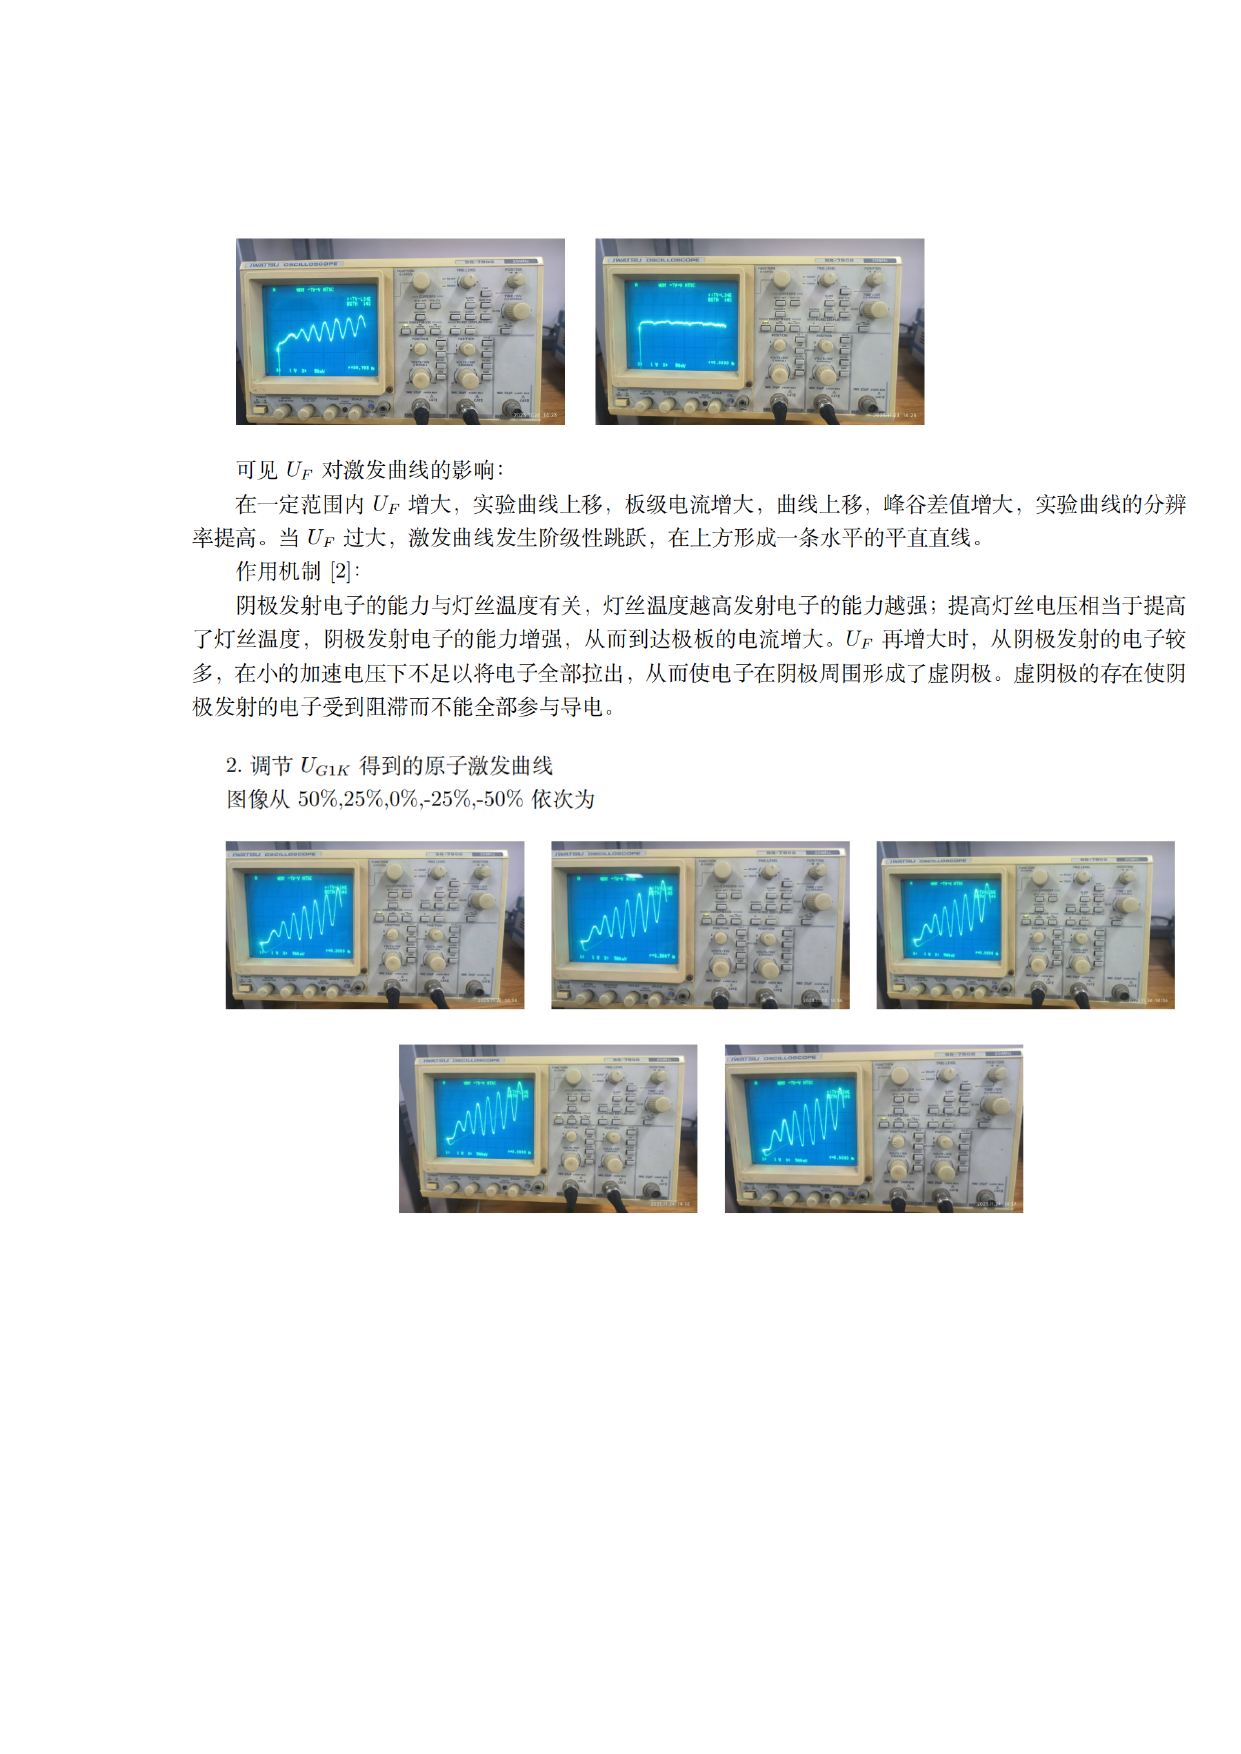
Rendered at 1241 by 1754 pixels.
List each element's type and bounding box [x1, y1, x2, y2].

picture [222, 227, 939, 444]
picture [187, 454, 1198, 727]
picture [187, 747, 1205, 1235]
